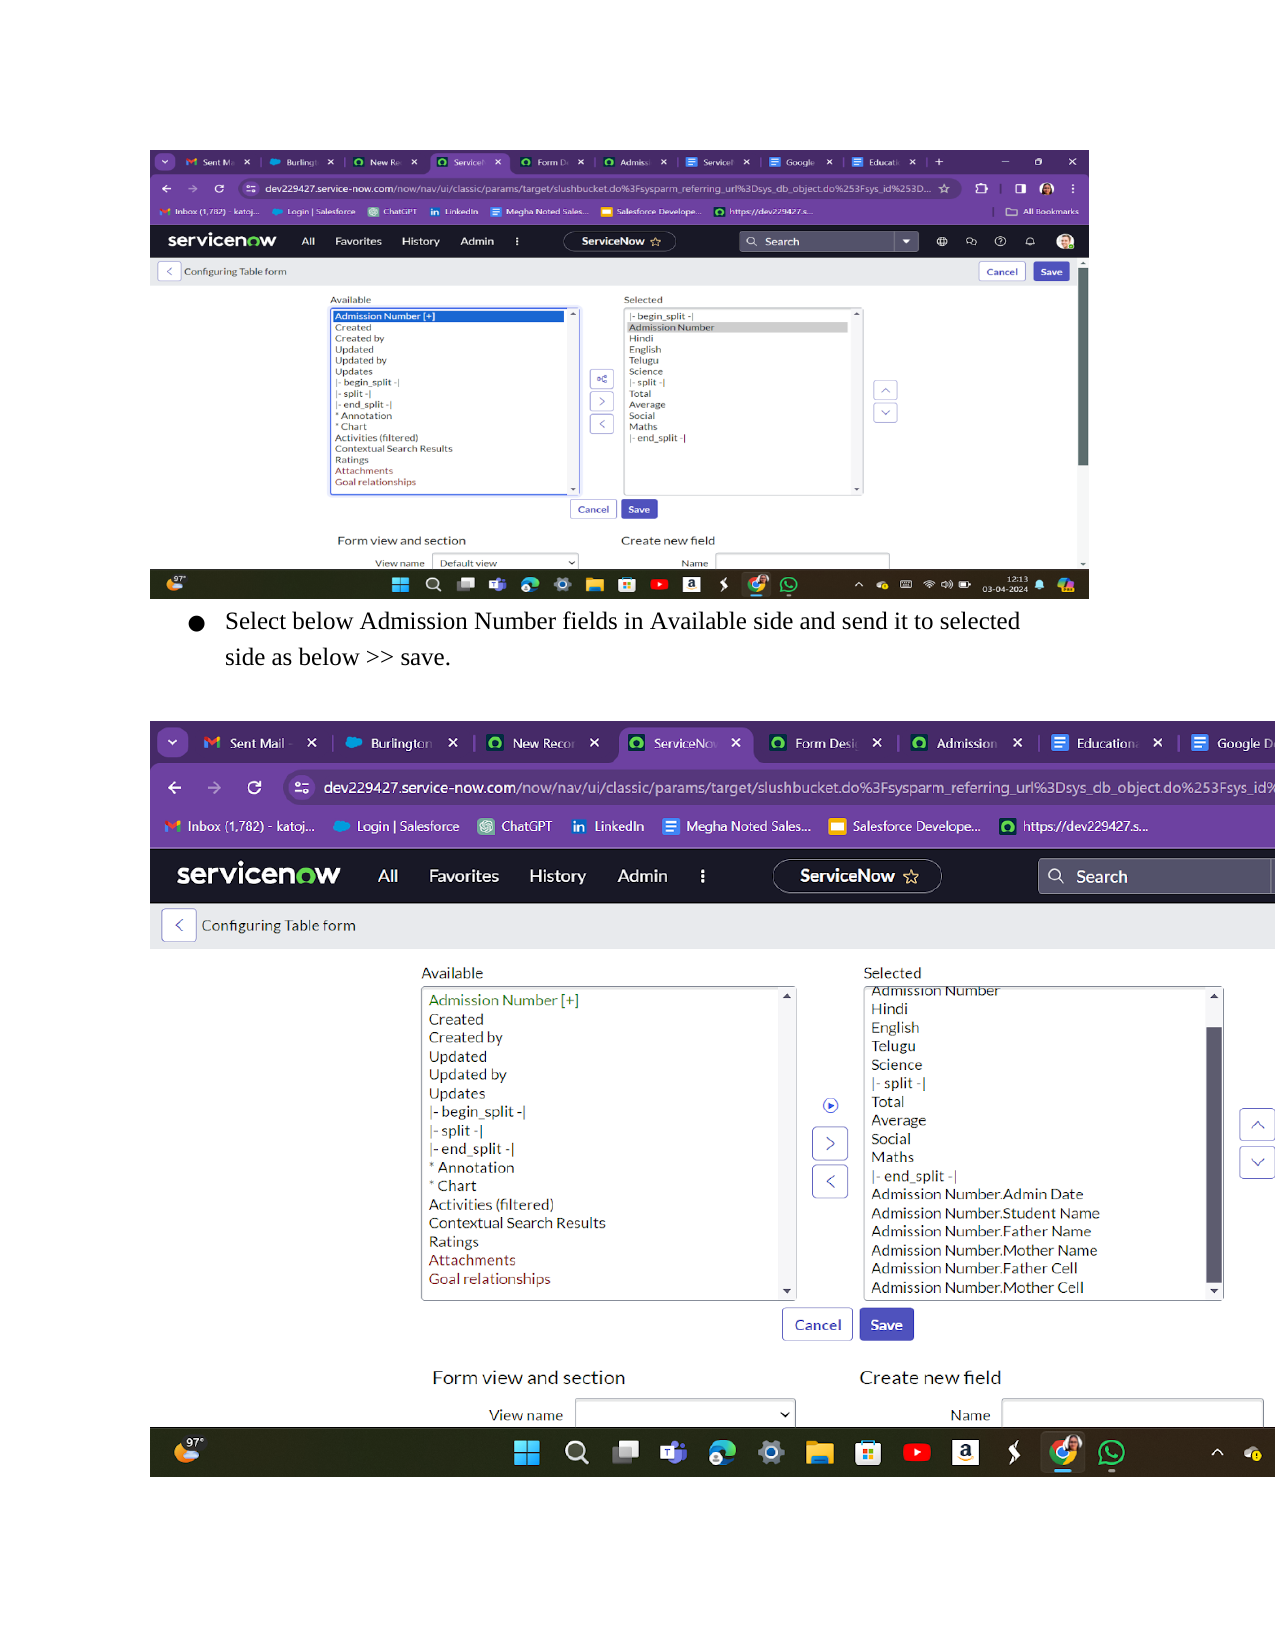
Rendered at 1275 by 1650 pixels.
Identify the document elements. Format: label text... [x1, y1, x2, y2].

list Select below Admission Number fields in Available side and send it to selected side as below >> save. [187, 599, 1028, 670]
picture [150, 150, 1089, 599]
picture [150, 721, 1275, 1477]
